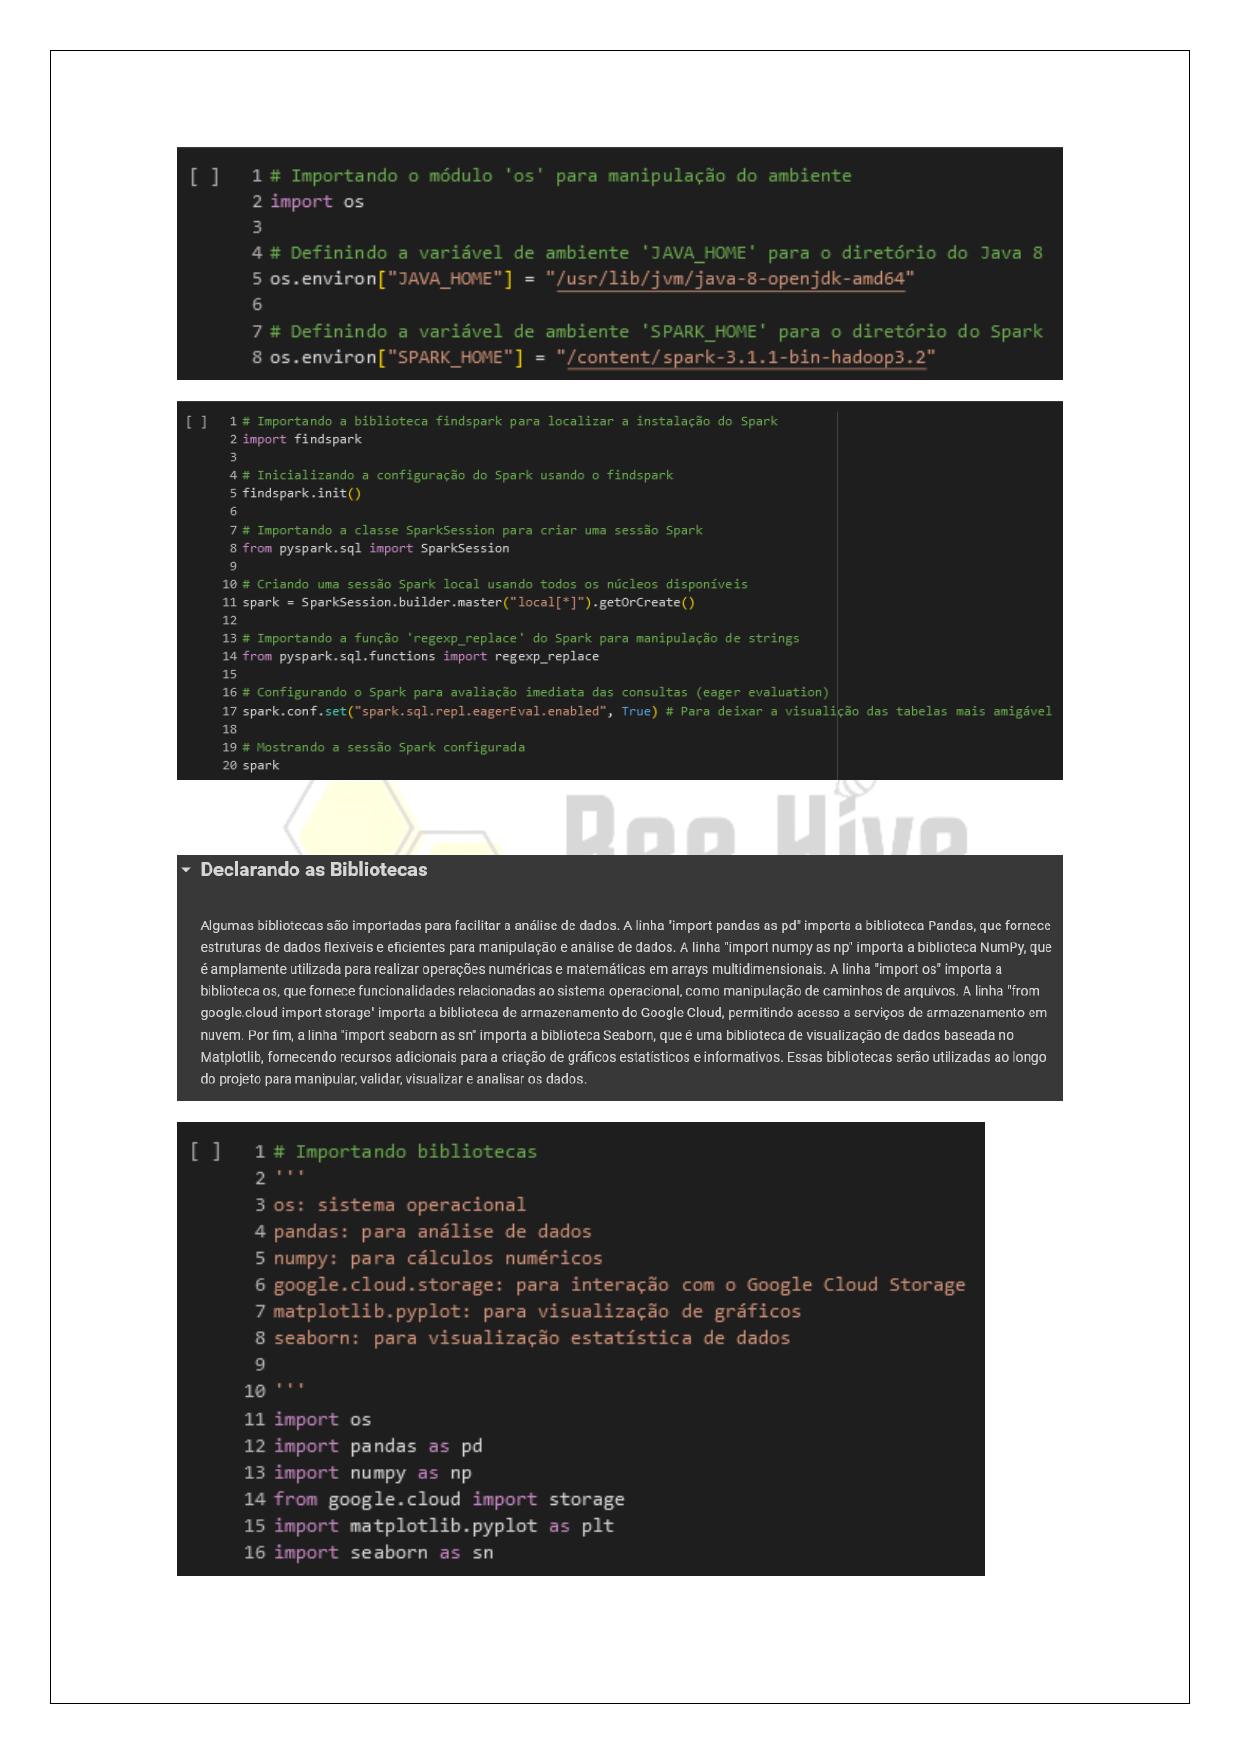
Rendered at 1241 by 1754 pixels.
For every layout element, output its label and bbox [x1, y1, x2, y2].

picture [177, 401, 1063, 780]
picture [177, 147, 1063, 380]
picture [177, 855, 1063, 1101]
picture [177, 1122, 985, 1576]
